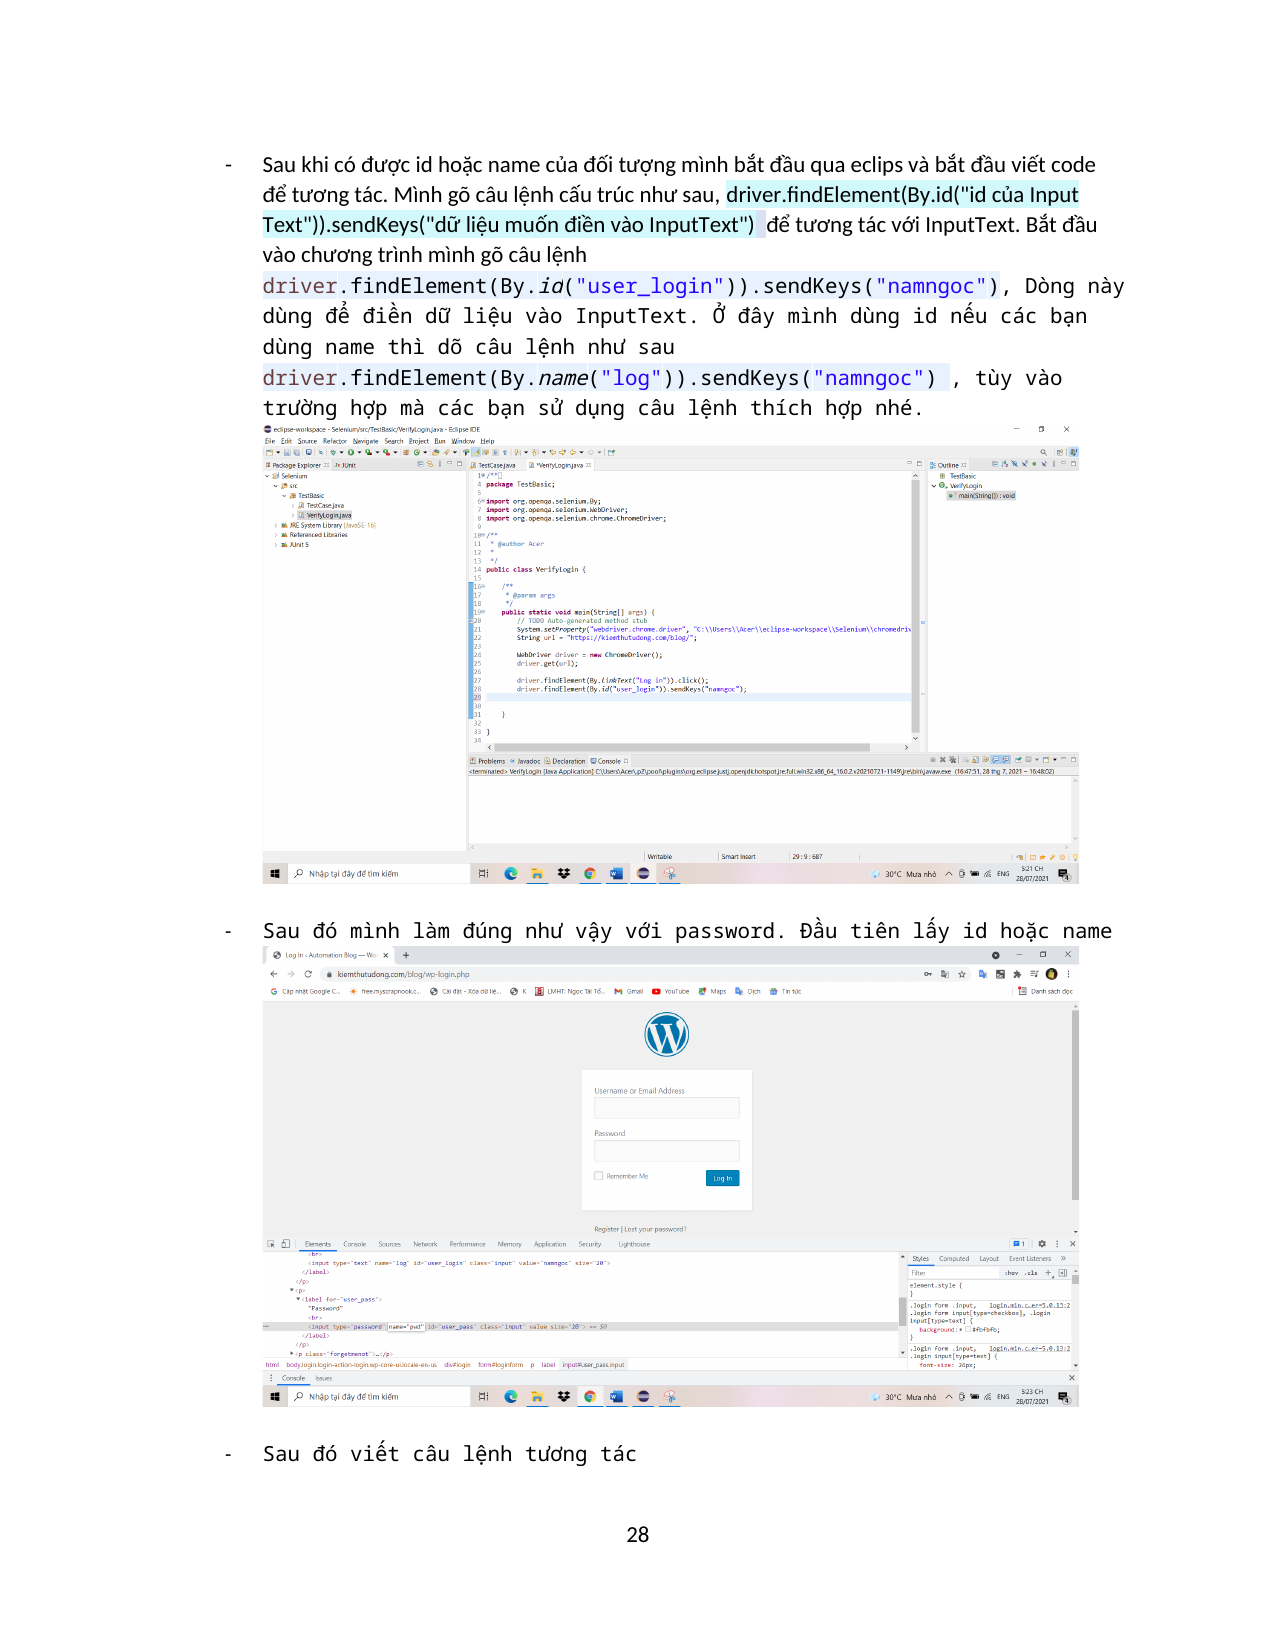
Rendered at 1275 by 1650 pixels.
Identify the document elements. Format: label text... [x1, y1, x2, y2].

list Sau đó mình làm đúng như vậy với password. Đầu tiên lấy id hoặc name [225, 916, 1125, 944]
list Sau đó viết câu lệnh tương tác [225, 1439, 1125, 1467]
list Sau khi có được id hoặc name của đối tượng mình bắt đầu qua eclips và bắt đầu viết code để tương tác. Mình gõ câu lệnh cấu trúc như sau, driver.findElement(By.id("id của Input Text")).sendKeys("dữ liệu muốn điền vào InputText") để tương tác với InputText. Bắt đầu vào chương trình mình gõ câu lệnh driver.findElement(By.id("user_login")).sendKeys("namngoc"), Dòng này dùng để điền dữ liệu vào InputText. Ở đây mình dùng id nếu các bạn dùng name thì dõ câu lệnh như sau driver.findElement(By.name("log")).sendKeys("namngoc") , tùy vào trường hợp mà các bạn sử dụng câu lệnh thích hợp nhé. [225, 150, 1125, 422]
picture [262, 423, 1080, 884]
picture [262, 946, 1080, 1407]
